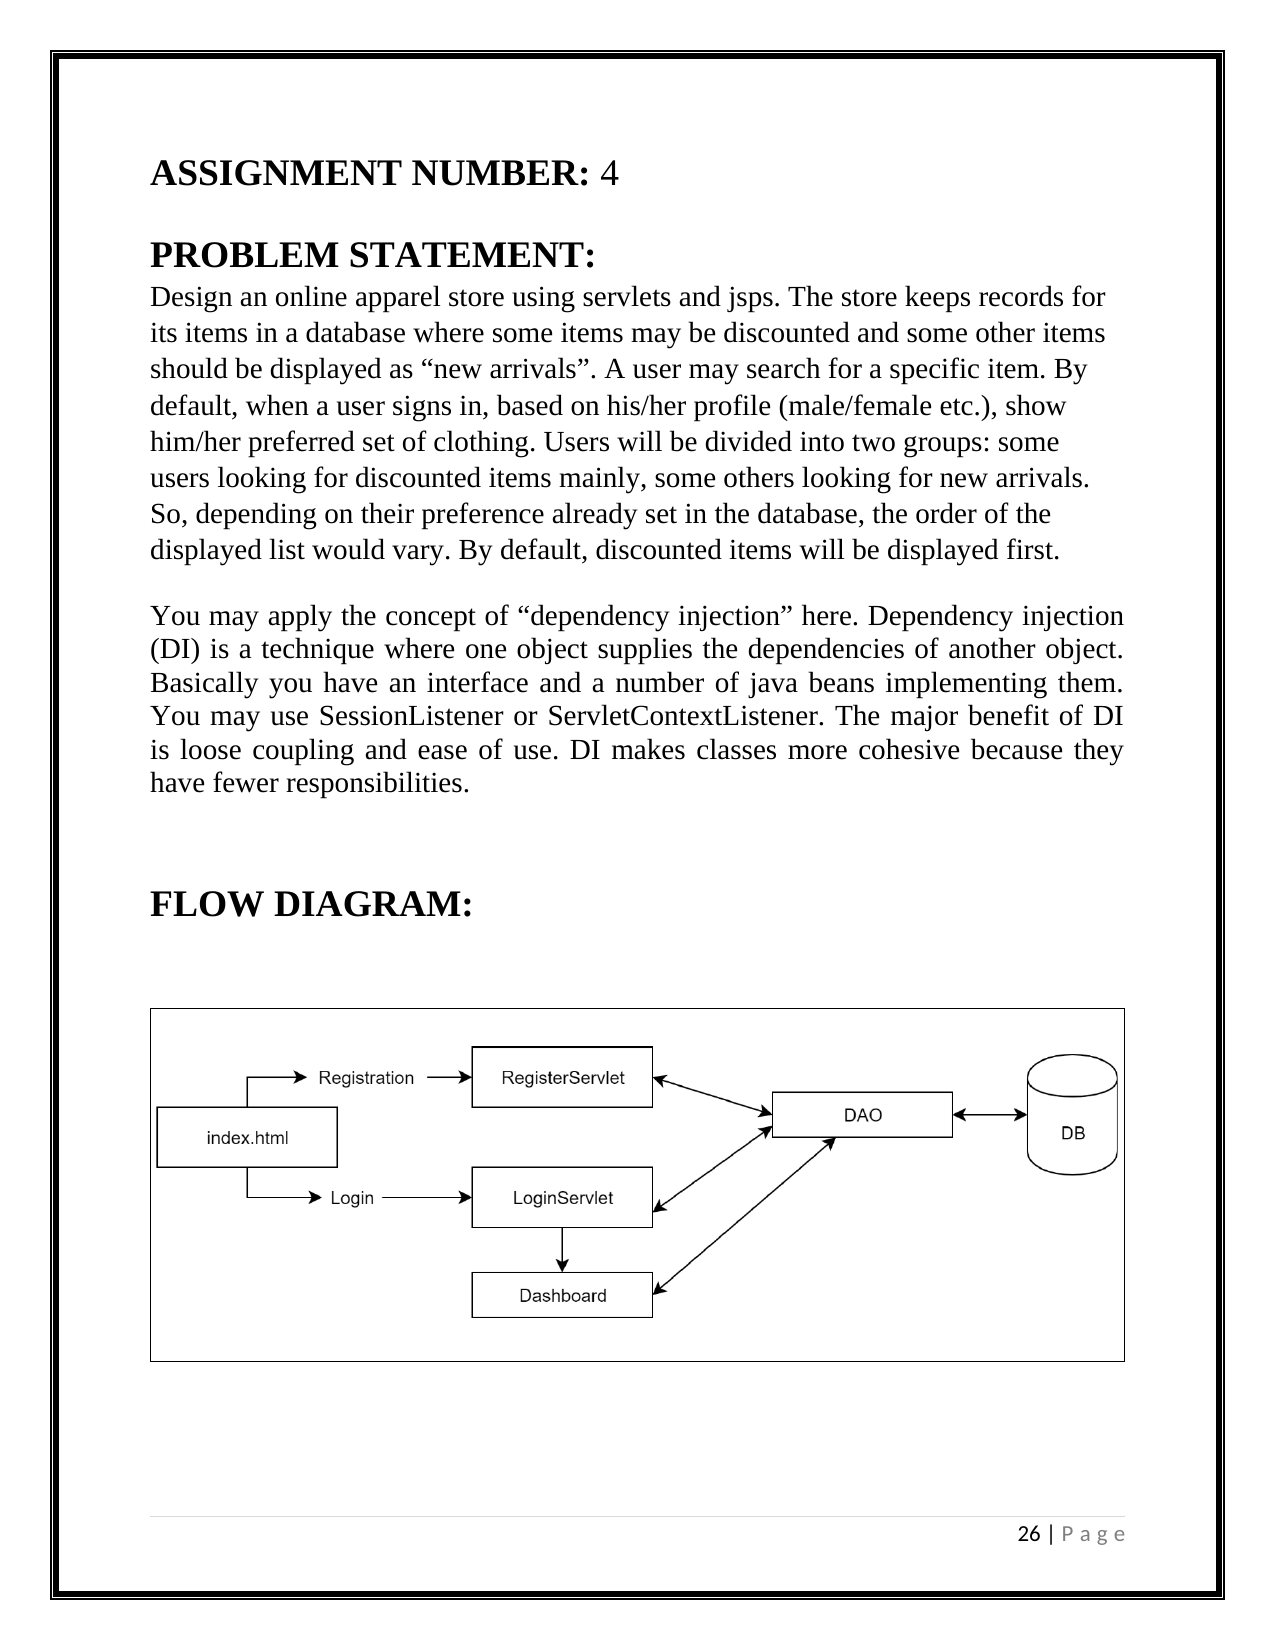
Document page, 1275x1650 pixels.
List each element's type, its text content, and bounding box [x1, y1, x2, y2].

text FLOW DIAGRAM: [150, 882, 1125, 925]
text PROBLEM STATEMENT: [150, 233, 1125, 276]
text ASSIGNMENT NUMBER: 4 [150, 150, 1125, 193]
text You may apply the concept of “dependency injection” here. Dependency injection (DI) is a technique where one object supplies the dependencies of another object. Basically you have an interface and a number of java beans implementing them. You may use SessionListener or ServletContextListener. The major benefit of DI is loose coupling and ease of use. DI makes classes more cohesive because they have fewer responsibilities. [150, 598, 1125, 799]
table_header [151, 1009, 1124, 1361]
text Design an online apparel store using servlets and jsps. The store keeps records for its items in a database where some items may be discounted and some other items should be displayed as “new arrivals”. A user may search for a specific item. By default, when a user signs in, based on his/her profile (male/female etc.), show him/her preferred set of clothing. Users will be divided into two groups: some users looking for discounted items mainly, some others looking for new arrivals. So, depending on their preference already set in the database, the order of the displayed list would vary. By default, discounted items will be displayed first. [150, 279, 1125, 566]
picture [156, 1046, 1118, 1318]
